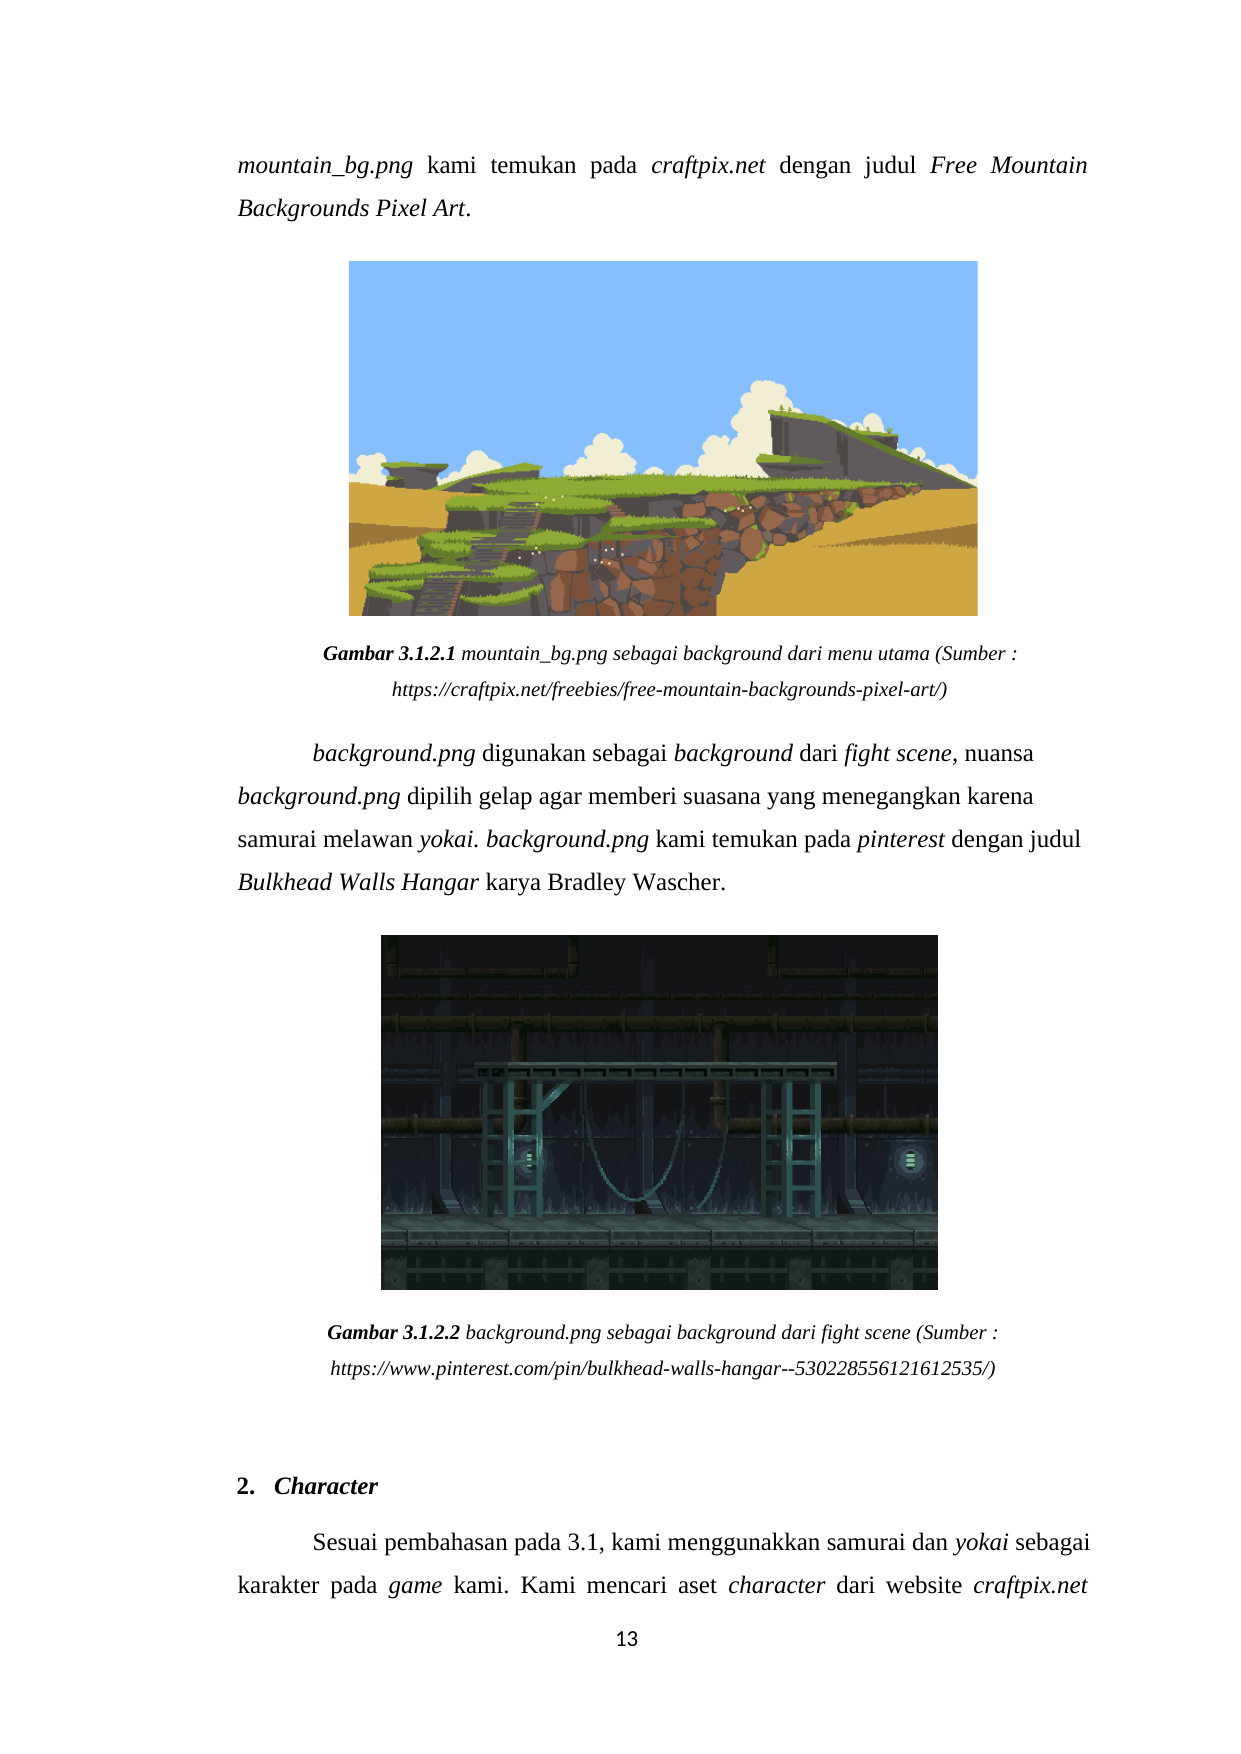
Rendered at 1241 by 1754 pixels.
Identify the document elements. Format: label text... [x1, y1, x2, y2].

picture [381, 935, 938, 1290]
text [237, 1527, 1090, 1599]
text Gambar 3.1.2.1 mountain_bg.png sebagai background dari menu utama (Sumber : https://craftpix.net/freebies/free-mountain-backgrounds-pixel-art/) [251, 641, 1090, 701]
text background.png digunakan sebagai background dari fight scene, nuansa background.png dipilih gelap agar memberi suasana yang menegangkan karena samurai melawan yokai. background.png kami temukan pada pinterest dengan judul Bulkhead Walls Hangar karya Bradley Wascher. [237, 738, 1090, 896]
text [237, 150, 1090, 222]
subtitle Character [236, 1471, 1090, 1499]
text Gambar 3.1.2.2 background.png sebagai background dari fight scene (Sumber : https://www.pinterest.com/pin/bulkhead-walls-hangar--530228556121612535/) [237, 1320, 1090, 1380]
picture [348, 261, 978, 616]
